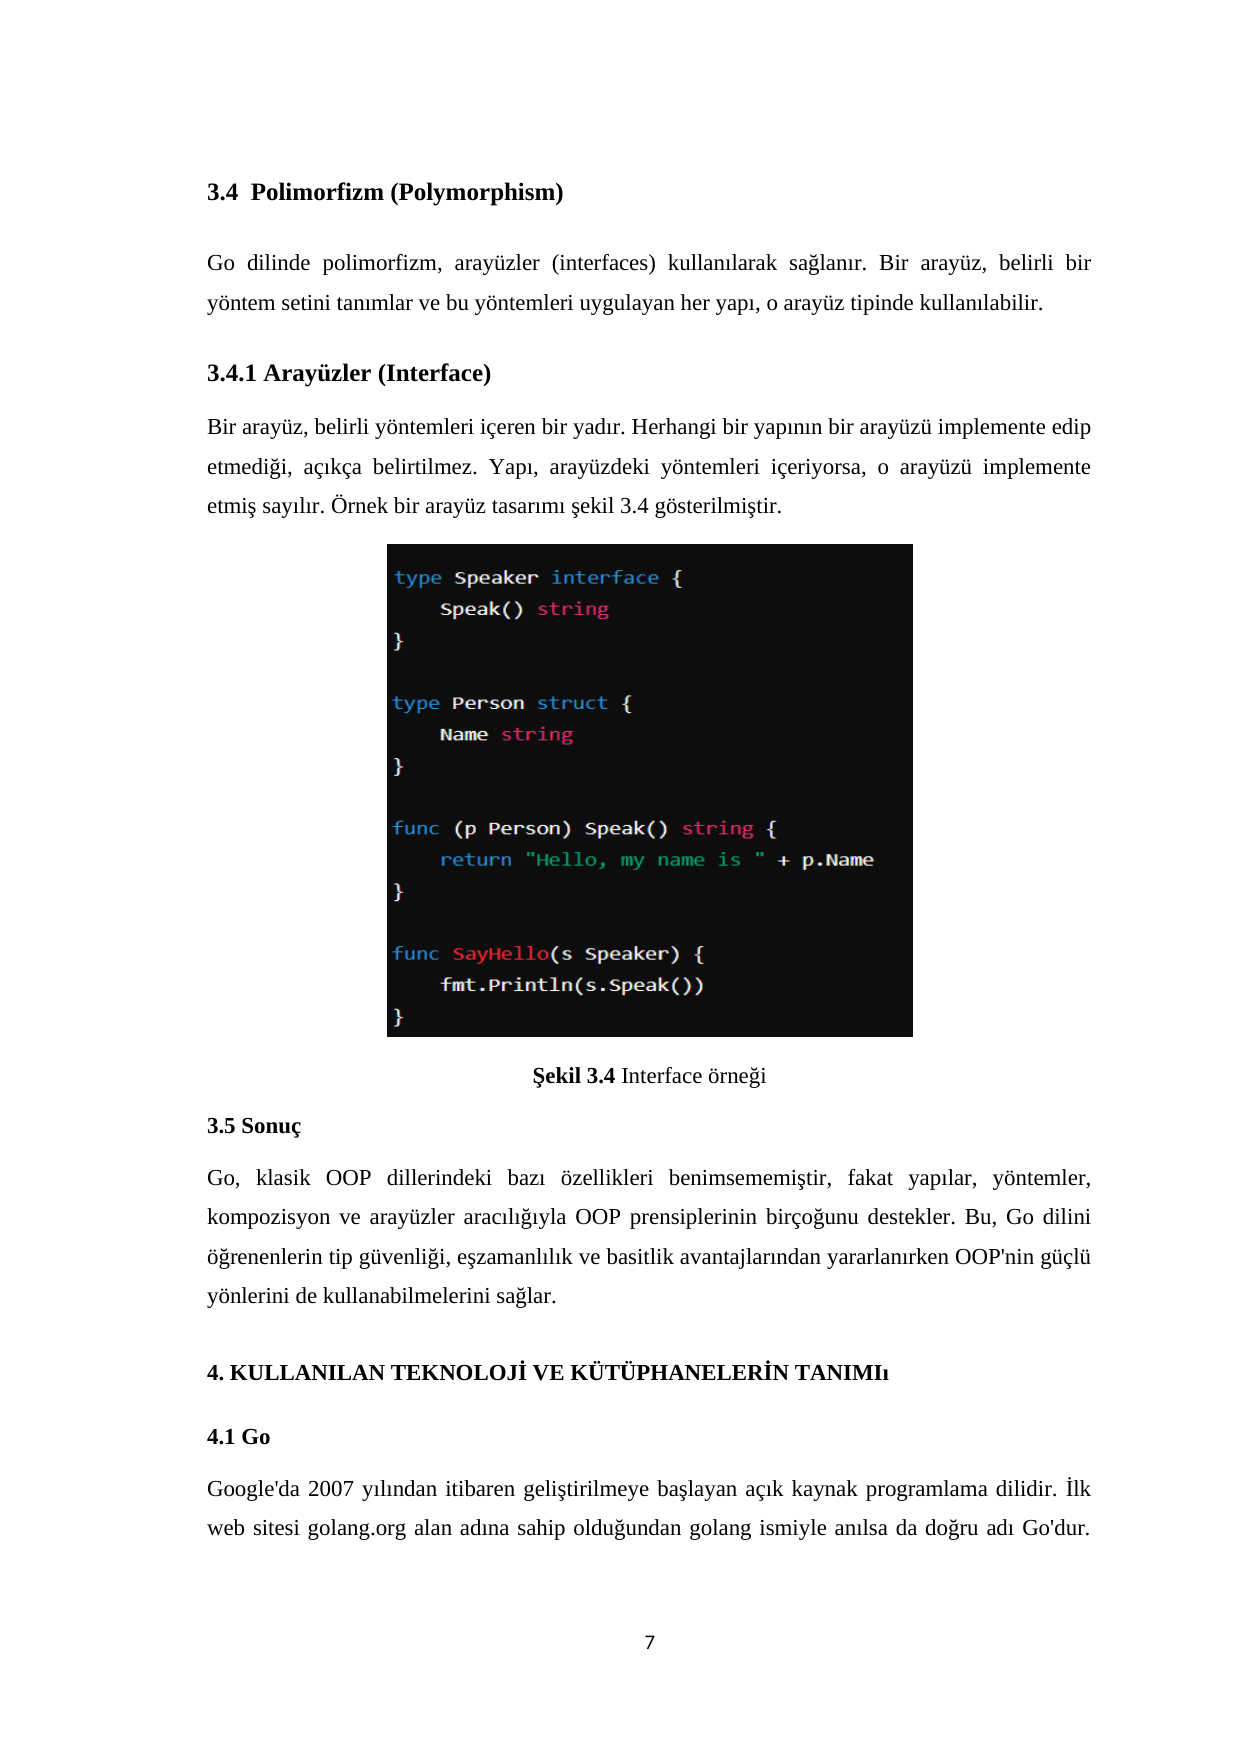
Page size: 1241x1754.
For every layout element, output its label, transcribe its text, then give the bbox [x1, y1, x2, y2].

text Go dilinde polimorfizm, arayüzler (interfaces) kullanılarak sağlanır. Bir arayüz, belirli bir yöntem setini tanımlar ve bu yöntemleri uygulayan her yapı, o arayüz tipinde kullanılabilir. [207, 249, 1092, 315]
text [207, 1475, 1092, 1541]
subtitle 3.5 Sonuç [207, 1112, 1092, 1138]
text Şekil 3.4 Interface örneği [207, 1062, 1092, 1088]
text Bir arayüz, belirli yöntemleri içeren bir yadır. Herhangi bir yapının bir arayüzü implemente edip etmediği, açıkça belirtilmez. Yapı, arayüzdeki yöntemleri içeriyorsa, o arayüzü implemente etmiş sayılır. Örnek bir arayüz tasarımı şekil 3.4 gösterilmiştir. [207, 413, 1092, 518]
subtitle 4. KULLANILAN TEKNOLOJİ VE KÜTÜPHANELERİN TANIMIı [207, 1359, 1092, 1386]
subtitle 3.4 Polimorfizm (Polymorphism) [207, 177, 1092, 206]
subtitle 4.1 Go [207, 1423, 1092, 1449]
subtitle 3.4.1 Arayüzler (Interface) [207, 358, 1092, 386]
picture [387, 544, 913, 1037]
text Go, klasik OOP dillerindeki bazı özellikleri benimsememiştir, fakat yapılar, yöntemler, kompozisyon ve arayüzler aracılığıyla OOP prensiplerinin birçoğunu destekler. Bu, Go dilini öğrenenlerin tip güvenliği, eşzamanlılık ve basitlik avantajlarından yararlanırken OOP'nin güçlü yönlerini de kullanabilmelerini sağlar. [207, 1164, 1092, 1308]
